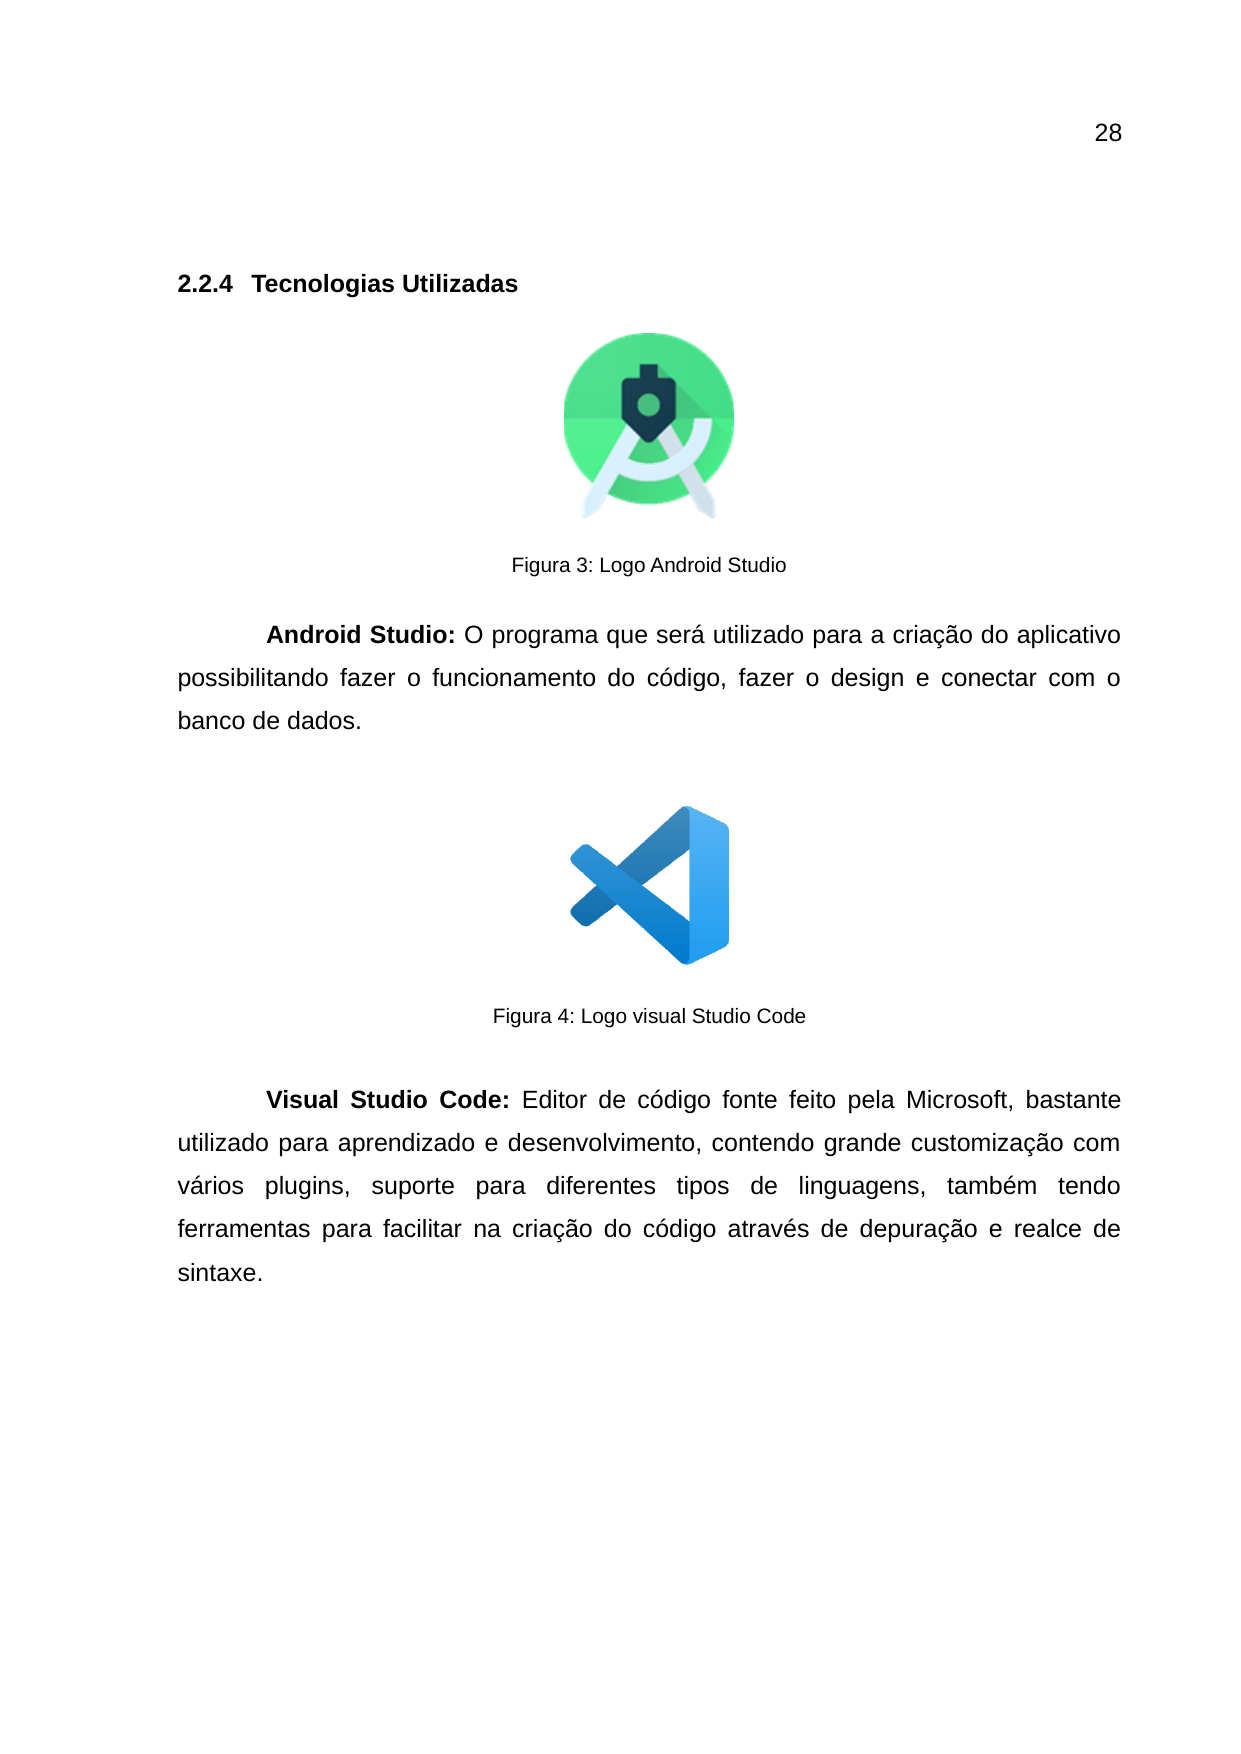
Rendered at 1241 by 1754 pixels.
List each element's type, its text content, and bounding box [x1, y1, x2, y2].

picture [472, 796, 827, 974]
table_header Figura 3: Logo Android Studio [177, 313, 1121, 577]
text Visual Studio Code: Editor de código fonte feito pela Microsoft, bastante utilizado para aprendizado e desenvolvimento, contendo grande customização com vários plugins, suporte para diferentes tipos de linguagens, também tendo ferramentas para facilitar na criação do código através de depuração e realce de sintaxe. [177, 1085, 1122, 1286]
text Android Studio: O programa que será utilizado para a criação do aplicativo possibilitando fazer o funcionamento do código, fazer o design e conectar com o banco de dados. [177, 620, 1122, 735]
picture [563, 333, 735, 518]
subtitle Tecnologias Utilizadas [177, 269, 1122, 298]
